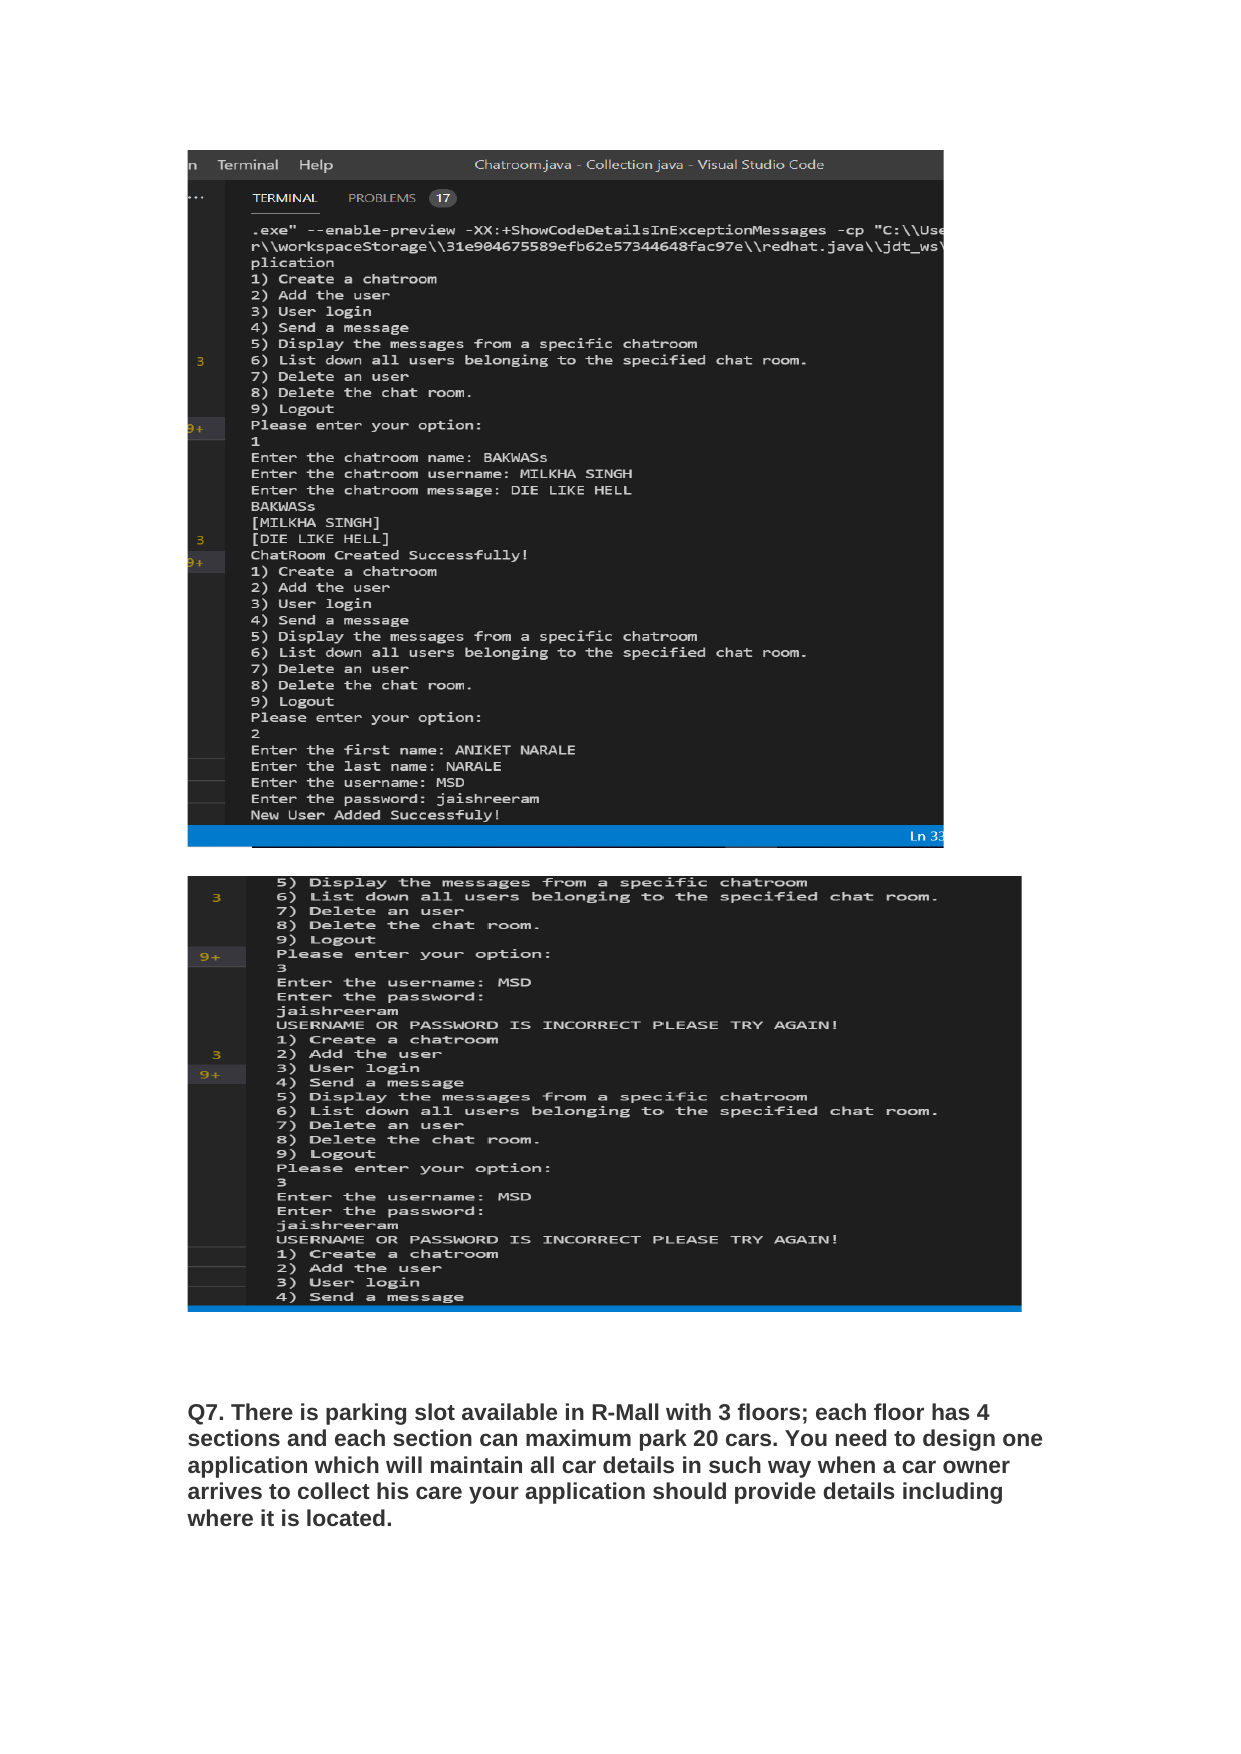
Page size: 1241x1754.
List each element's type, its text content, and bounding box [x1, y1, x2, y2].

picture [187, 150, 944, 848]
picture [187, 876, 1022, 1312]
text Q7. There is parking slot available in R-Mall with 3 floors; each floor has 4 sections and each section can maximum park 20 cars. You need to design one application which will maintain all car details in such way when a car owner arrives to collect his care your application should provide details including where it is located. [187, 1399, 1053, 1531]
